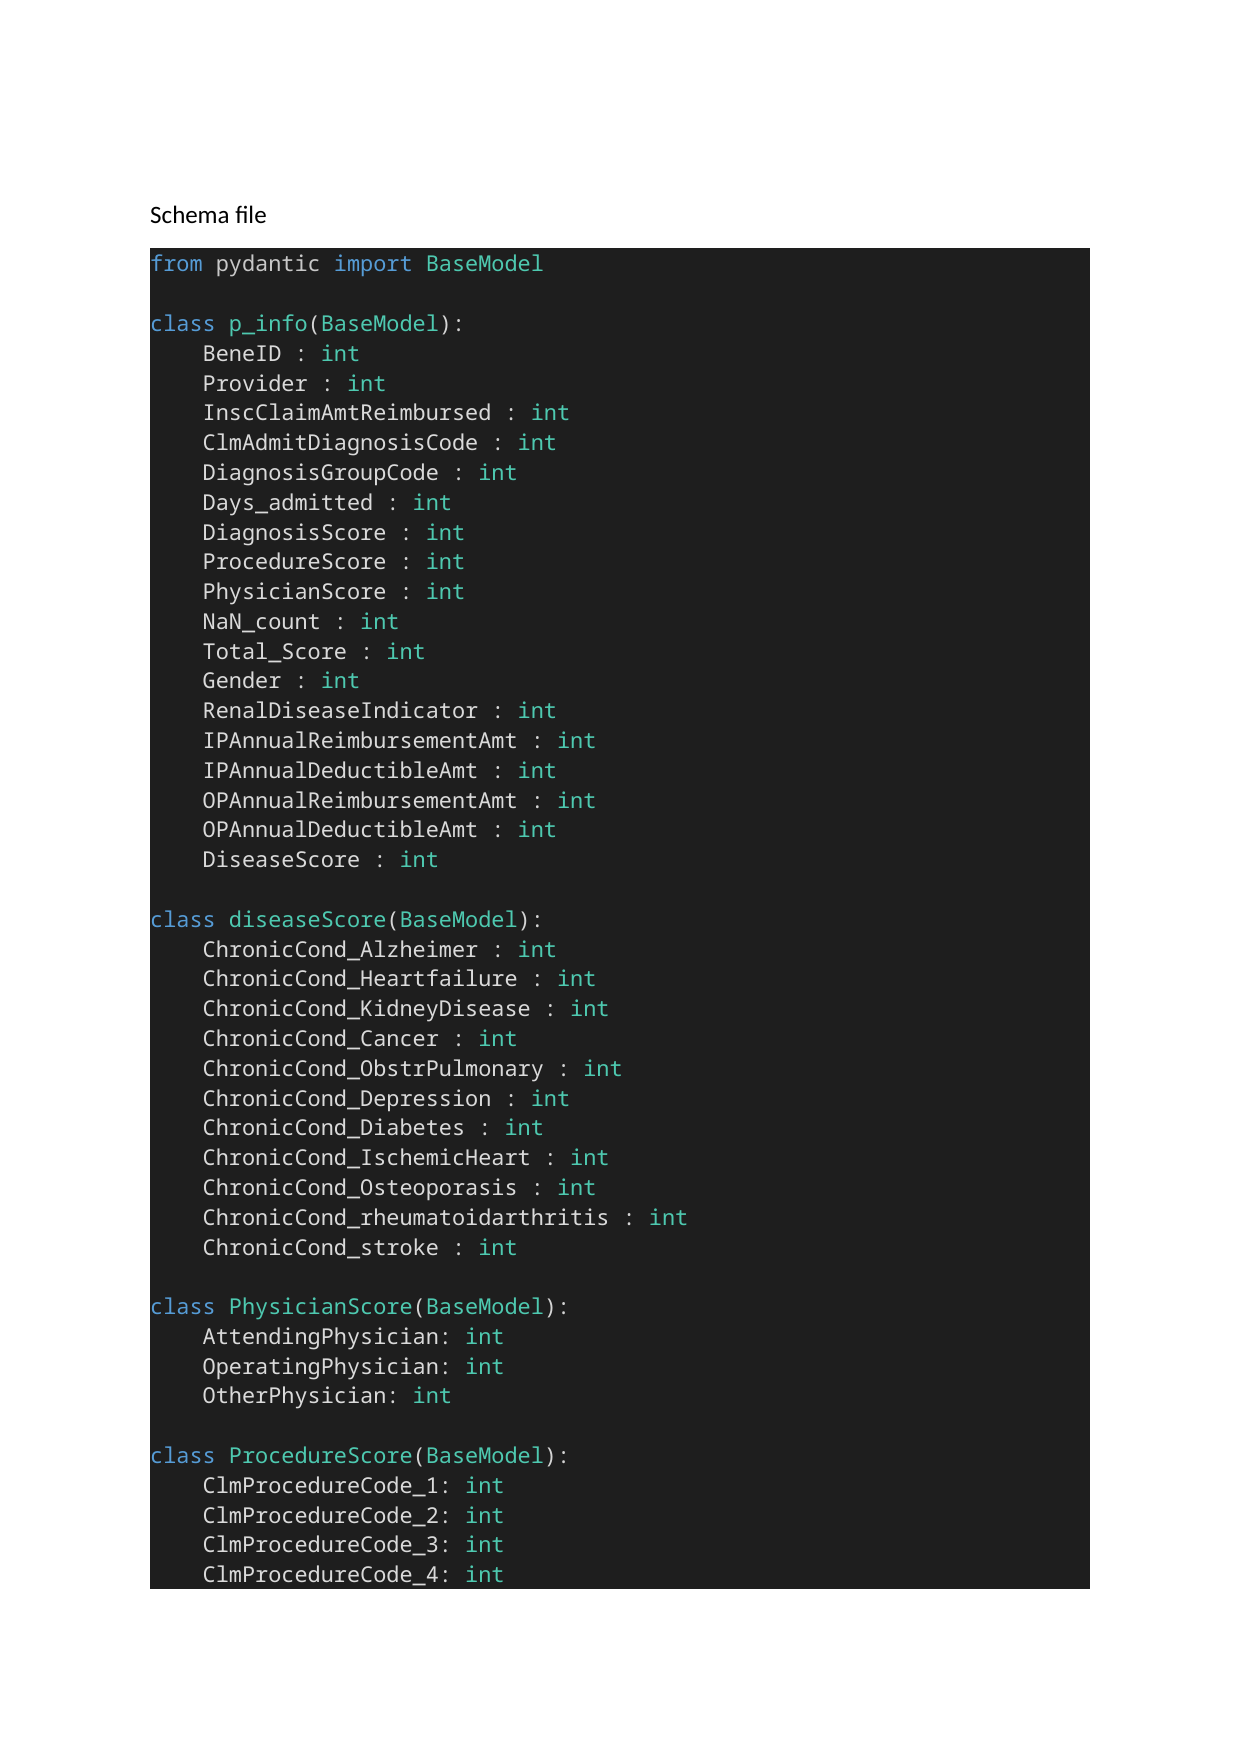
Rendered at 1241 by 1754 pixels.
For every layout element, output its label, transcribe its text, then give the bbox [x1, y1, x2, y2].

text DiseaseScore : int [150, 844, 1090, 874]
text OtherPhysician: int [150, 1380, 1090, 1410]
text ChronicCond_IschemicHeart : int [150, 1142, 1090, 1172]
text OPAnnualDeductibleAmt : int [150, 814, 1090, 844]
text ChronicCond_Heartfailure : int [150, 963, 1090, 993]
text Provider : int [150, 367, 1090, 397]
text Schema file [150, 199, 1090, 229]
text DiagnosisScore : int [150, 516, 1090, 546]
text PhysicianScore : int [150, 576, 1090, 606]
text ChronicCond_Osteoporasis : int [150, 1172, 1090, 1202]
text AttendingPhysician: int [150, 1321, 1090, 1351]
text InscClaimAmtReimbursed : int [150, 397, 1090, 427]
text DiagnosisGroupCode : int [150, 457, 1090, 487]
text from pydantic import BaseModel [150, 248, 1090, 278]
text class p_info(BaseModel): [150, 308, 1090, 338]
text class diseaseScore(BaseModel): [150, 904, 1090, 933]
text ChronicCond_Depression : int [150, 1082, 1090, 1112]
text ChronicCond_Cancer : int [150, 1023, 1090, 1053]
text Days_admitted : int [150, 487, 1090, 516]
text Total_Score : int [150, 636, 1090, 665]
text ChronicCond_stroke : int [150, 1231, 1090, 1261]
text BeneID : int [150, 338, 1090, 367]
text ClmAdmitDiagnosisCode : int [150, 427, 1090, 457]
text ChronicCond_Alzheimer : int [150, 933, 1090, 963]
text ClmProcedureCode_4: int [150, 1559, 1090, 1589]
text NaN_count : int [150, 606, 1090, 636]
text ChronicCond_ObstrPulmonary : int [150, 1053, 1090, 1082]
text IPAnnualReimbursementAmt : int [150, 725, 1090, 755]
text ClmProcedureCode_2: int [150, 1499, 1090, 1529]
text ChronicCond_Diabetes : int [150, 1112, 1090, 1142]
text ClmProcedureCode_3: int [150, 1529, 1090, 1559]
text ProcedureScore : int [150, 546, 1090, 576]
text RenalDiseaseIndicator : int [150, 695, 1090, 725]
text ChronicCond_rheumatoidarthritis : int [150, 1202, 1090, 1231]
text IPAnnualDeductibleAmt : int [150, 755, 1090, 784]
text class ProcedureScore(BaseModel): [150, 1440, 1090, 1470]
text ClmProcedureCode_1: int [150, 1470, 1090, 1499]
text ChronicCond_KidneyDisease : int [150, 993, 1090, 1023]
text OPAnnualReimbursementAmt : int [150, 784, 1090, 814]
text class PhysicianScore(BaseModel): [150, 1291, 1090, 1321]
text Gender : int [150, 665, 1090, 695]
text OperatingPhysician: int [150, 1351, 1090, 1380]
